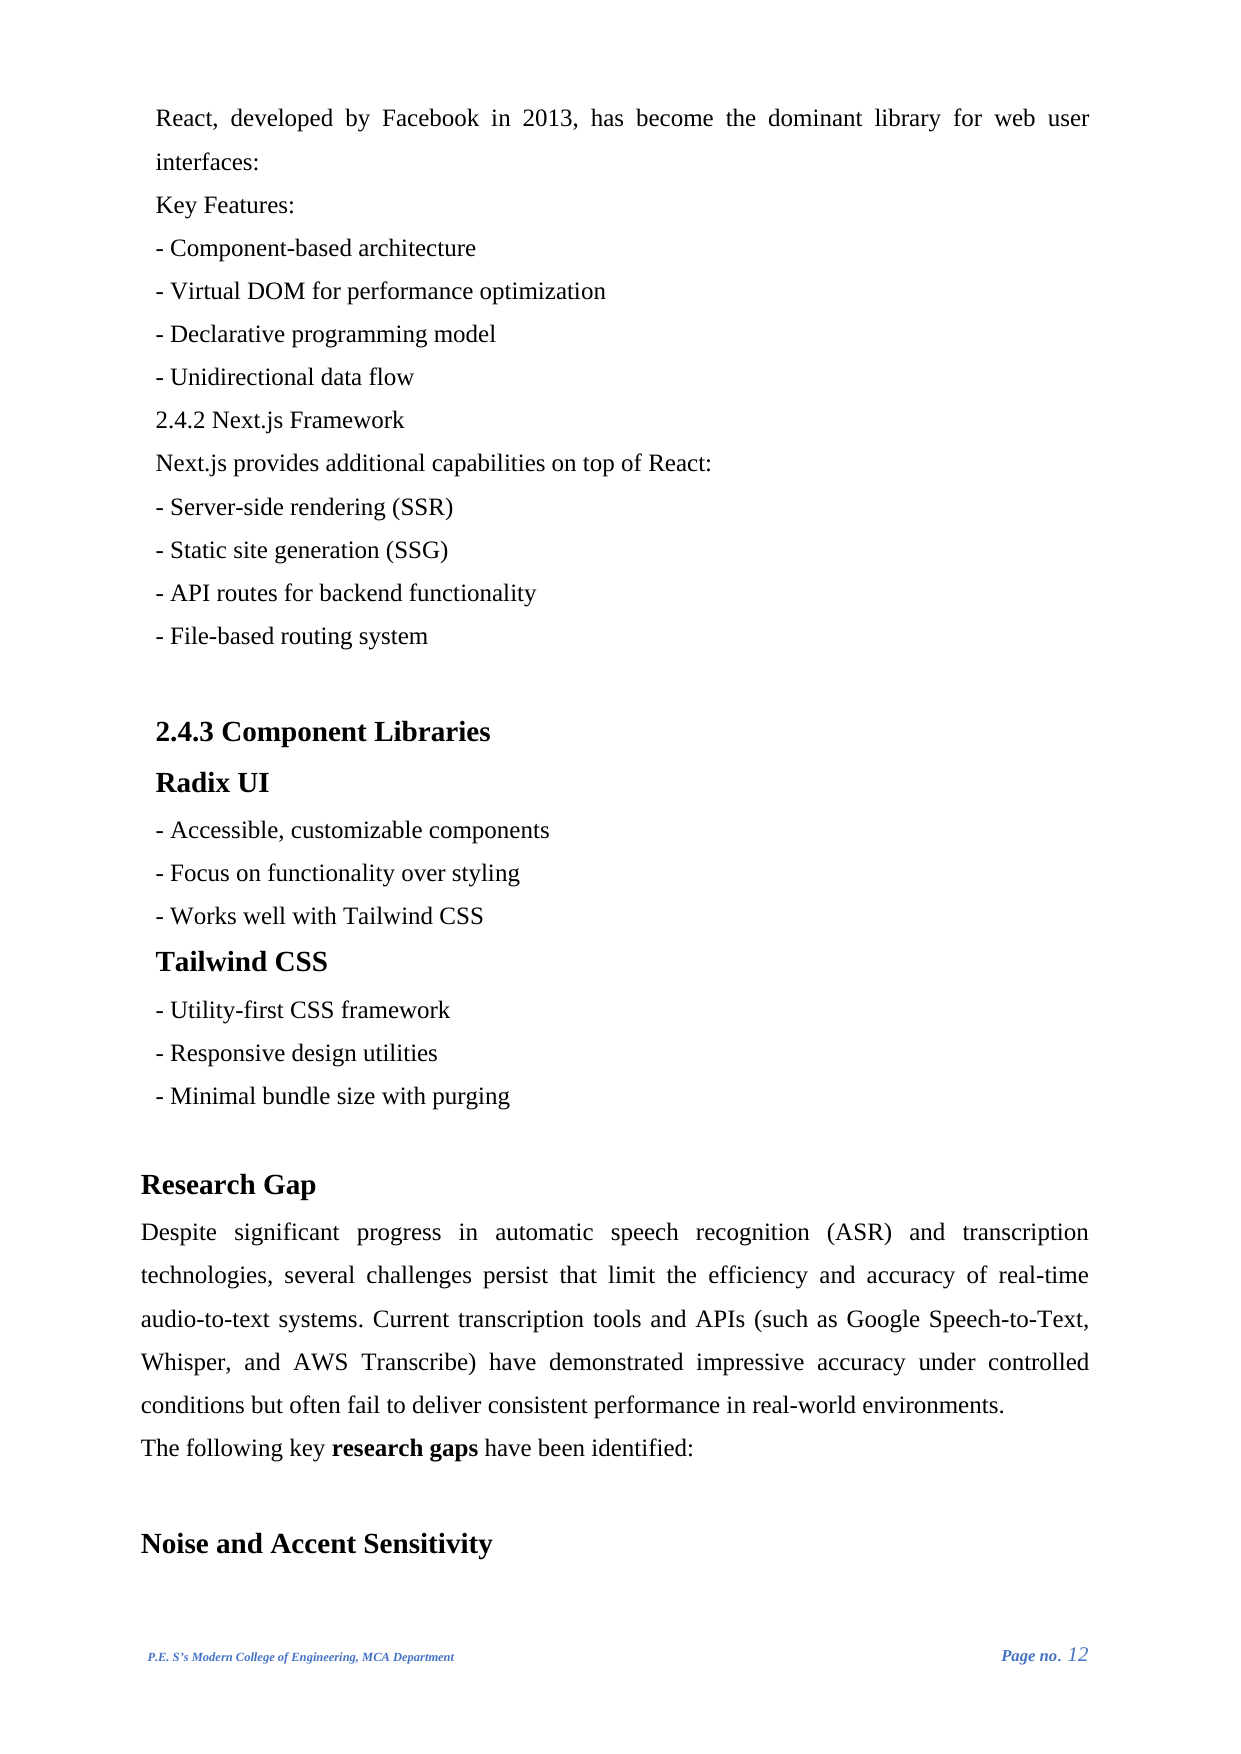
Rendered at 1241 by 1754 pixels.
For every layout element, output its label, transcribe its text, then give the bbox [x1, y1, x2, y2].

text Key Features: [155, 190, 1090, 218]
text React, developed by Facebook in 2013, has become the dominant library for web user interfaces: [155, 103, 1090, 175]
text - Utility-first CSS framework [155, 995, 1090, 1023]
text - Works well with Tailwind CSS [155, 901, 1090, 930]
text - Unidirectional data flow [155, 362, 1090, 391]
text The following key research gaps have been identified: [141, 1433, 1090, 1462]
text Despite significant progress in automatic speech recognition (ASR) and transcription technologies, several challenges persist that limit the efficiency and accuracy of real-time audio-to-text systems. Current transcription tools and APIs (such as Google Speech-to-Text, Whisper, and AWS Transcribe) have demonstrated impressive accuracy under controlled conditions but often fail to deliver consistent performance in real-world environments. [141, 1217, 1090, 1419]
text 2.4.2 Next.js Framework [155, 405, 1090, 434]
text - Component-based architecture [155, 233, 1090, 262]
text - Virtual DOM for performance optimization [155, 276, 1090, 305]
text - Focus on functionality over styling [155, 858, 1090, 887]
text - Declarative programming model [155, 319, 1090, 348]
text 2.4.3 Component Libraries [155, 714, 1090, 748]
text Noise and Accent Sensitivity [141, 1527, 1090, 1560]
text - Accessible, customizable components [155, 815, 1090, 844]
text - Static site generation (SSG) [155, 535, 1090, 563]
text - Minimal bundle size with purging [155, 1081, 1090, 1110]
text Radix UI [155, 765, 1090, 798]
text Next.js provides additional capabilities on top of React: [155, 448, 1090, 477]
text - API routes for backend functionality [155, 578, 1090, 607]
text Tailwind CSS [155, 944, 1090, 978]
text Research Gap [141, 1167, 1090, 1201]
text - Server-side rendering (SSR) [155, 492, 1090, 520]
text - File-based routing system [155, 621, 1090, 650]
text - Responsive design utilities [155, 1038, 1090, 1067]
